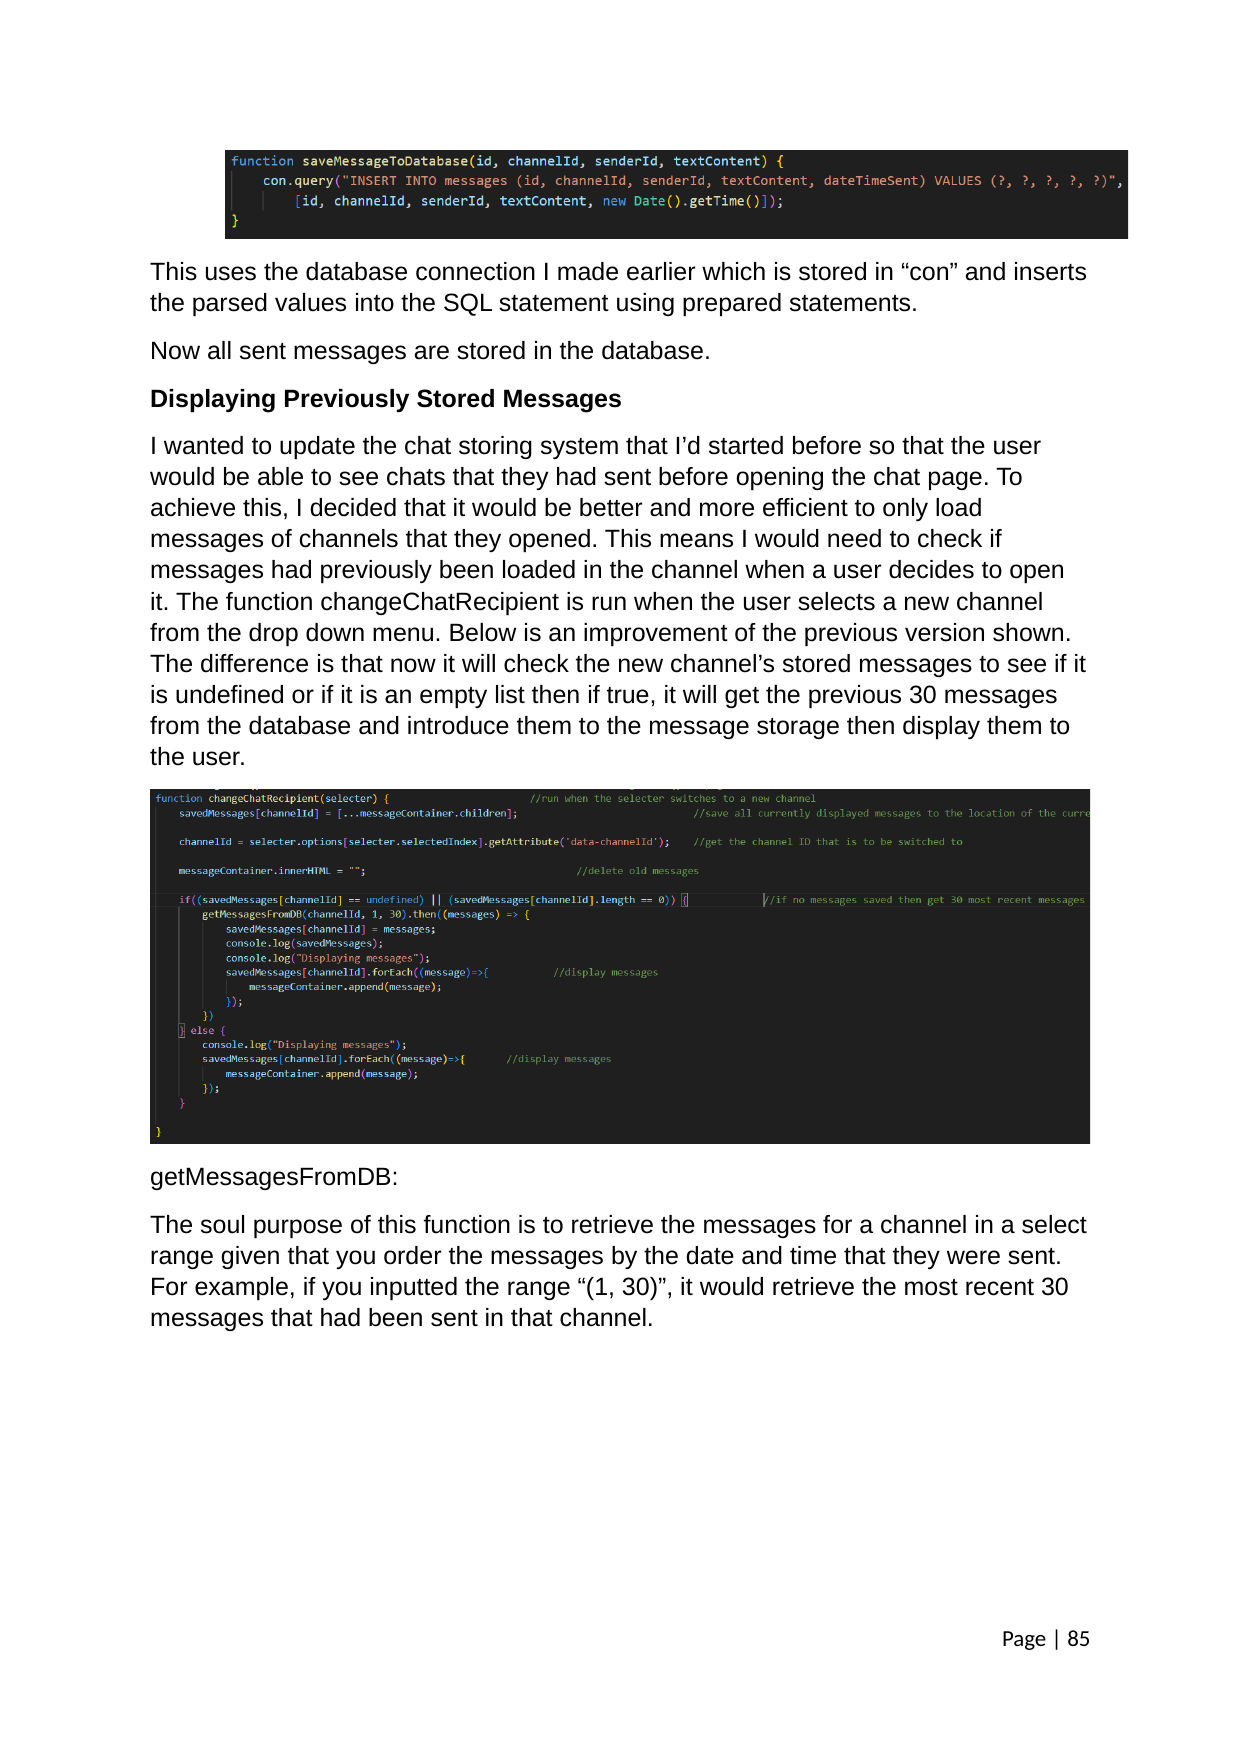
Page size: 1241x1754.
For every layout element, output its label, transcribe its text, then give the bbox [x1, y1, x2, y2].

text I wanted to update the chat storing system that I’d started before so that the user would be able to see chats that they had sent before opening the chat page. To achieve this, I decided that it would be better and more efficient to only load messages of channels that they opened. This means I would need to check if messages had previously been loaded in the channel when a user decides to open it. The function changeChatRecipient is run when the user selects a new channel from the drop down menu. Below is an improvement of the previous version shown. The difference is that now it will check the new channel’s stored messages to see if it is undefined or if it is an empty list then if true, it will get the previous 30 messages from the database and introduce them to the message storage then display them to the user. [150, 431, 1090, 771]
text This uses the database connection I made earlier which is stored in “con” and inserts the parsed values into the SQL statement using prepared statements. [150, 257, 1090, 317]
text The soul purpose of this function is to retrieve the messages for a channel in a select range given that you order the messages by the date and time that they were sent. For example, if you inputted the range “(1, 30)”, it would retrieve the most recent 30 messages that had been sent in that channel. [150, 1210, 1090, 1332]
picture [225, 150, 1129, 239]
text Now all sent messages are stored in the database. [150, 336, 1090, 365]
picture [150, 789, 1091, 1144]
text getMessagesFromDB: [150, 1162, 1090, 1191]
text Displaying Previously Stored Messages [150, 384, 1090, 412]
